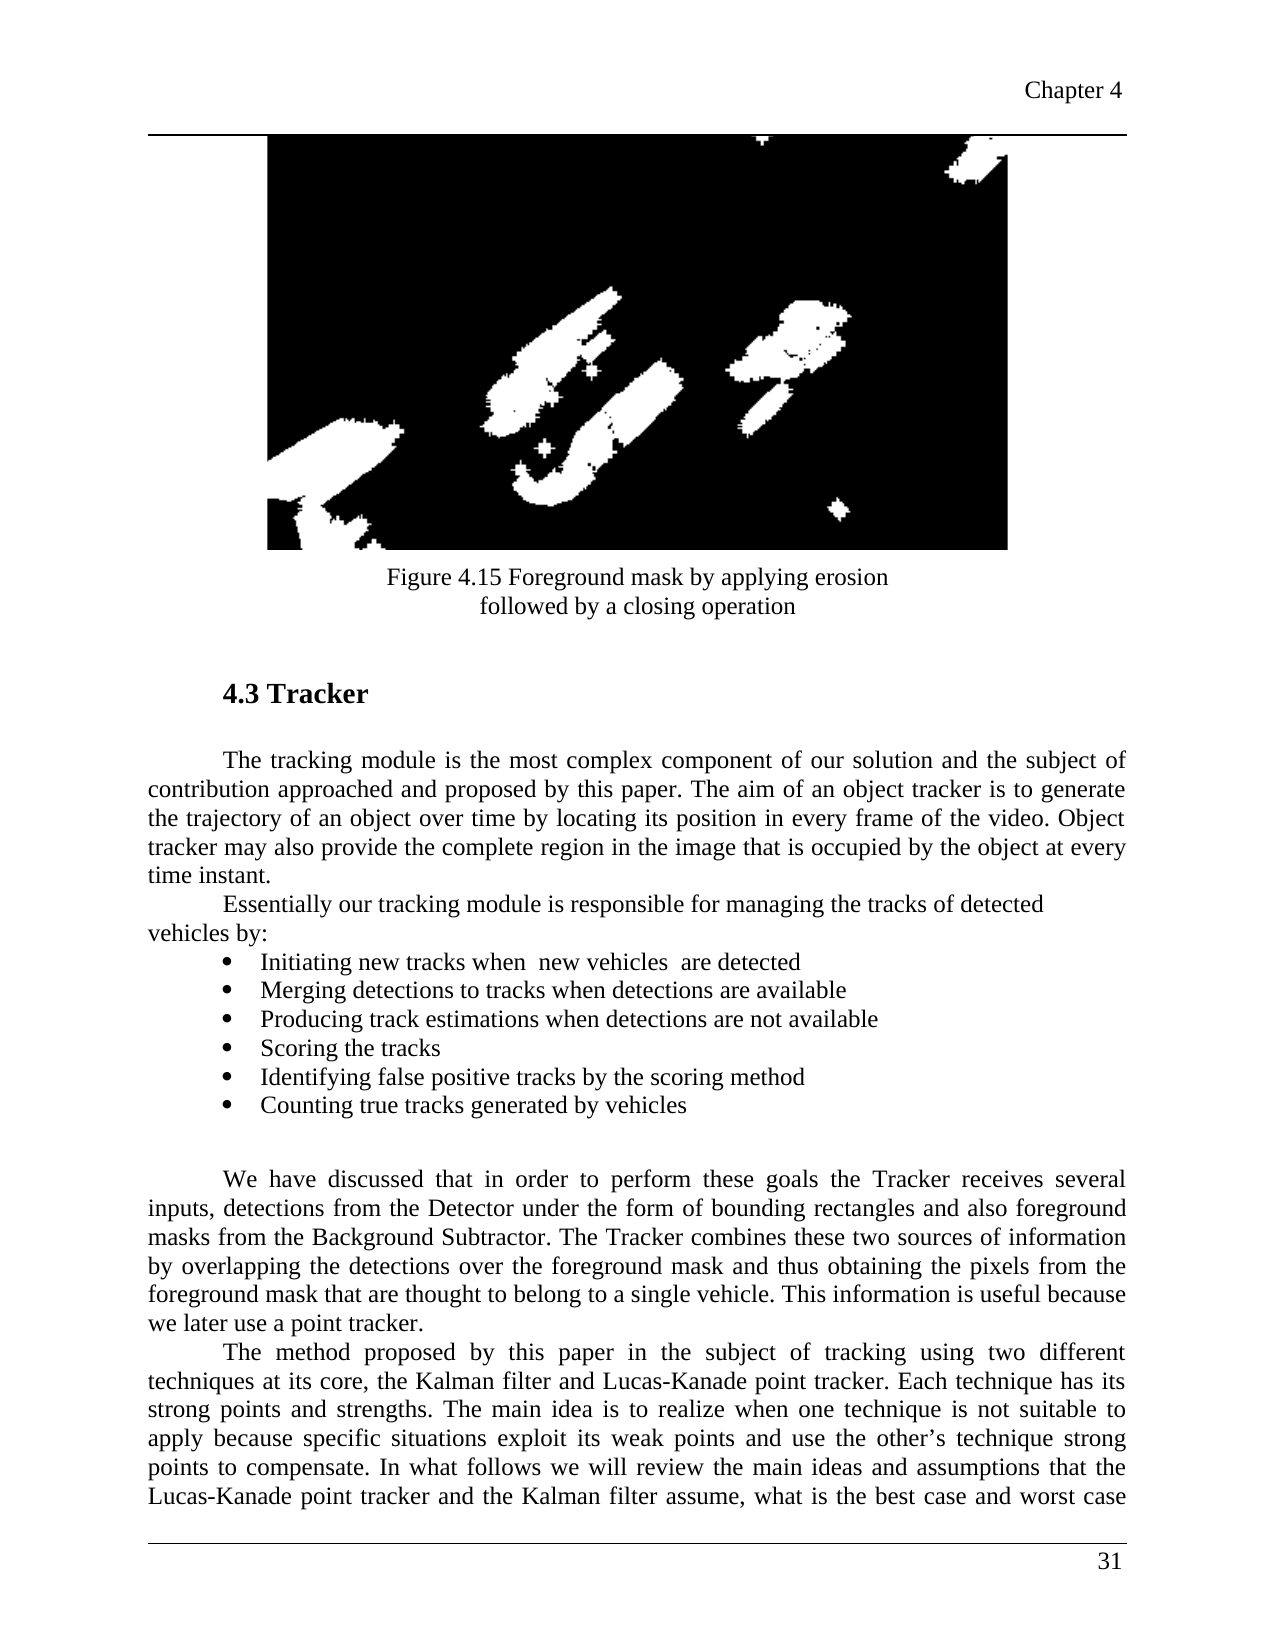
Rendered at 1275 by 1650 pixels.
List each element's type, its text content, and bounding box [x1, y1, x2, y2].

list Counting true tracks generated by vehicles [223, 1090, 1127, 1119]
text We have discussed that in order to perform these goals the Tracker receives several inputs, detections from the Detector under the form of bounding rectangles and also foreground masks from the Background Subtractor. The Tracker combines these two sources of information by overlapping the detections over the foreground mask and thus obtaining the pixels from the foreground mask that are thought to belong to a single vehicle. This information is useful because we later use a point tracker. [148, 1164, 1127, 1337]
text Figure 4.15 Foreground mask by applying erosion [148, 562, 1127, 591]
text The tracking module is the most complex component of our solution and the subject of contribution approached and proposed by this paper. The aim of an object tracker is to generate the trajectory of an object over time by locating its position in every frame of the video. Object tracker may also provide the complete region in the image that is occupied by the object at every time instant. [148, 745, 1127, 889]
list Scoring the tracks [223, 1033, 1127, 1062]
list Merging detections to tracks when detections are available [223, 975, 1127, 1004]
subtitle 4.3 Tracker [148, 676, 1127, 709]
text Essentially our tracking module is responsible for managing the tracks of detected vehicles by: [148, 889, 1127, 947]
list Identifying false positive tracks by the scoring method [223, 1062, 1127, 1090]
list Initiating new tracks when new vehicles are detected [223, 947, 1127, 975]
list Producing track estimations when detections are not available [223, 1004, 1127, 1033]
text followed by a closing operation [148, 591, 1127, 620]
picture [267, 136, 1008, 550]
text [148, 1337, 1127, 1509]
